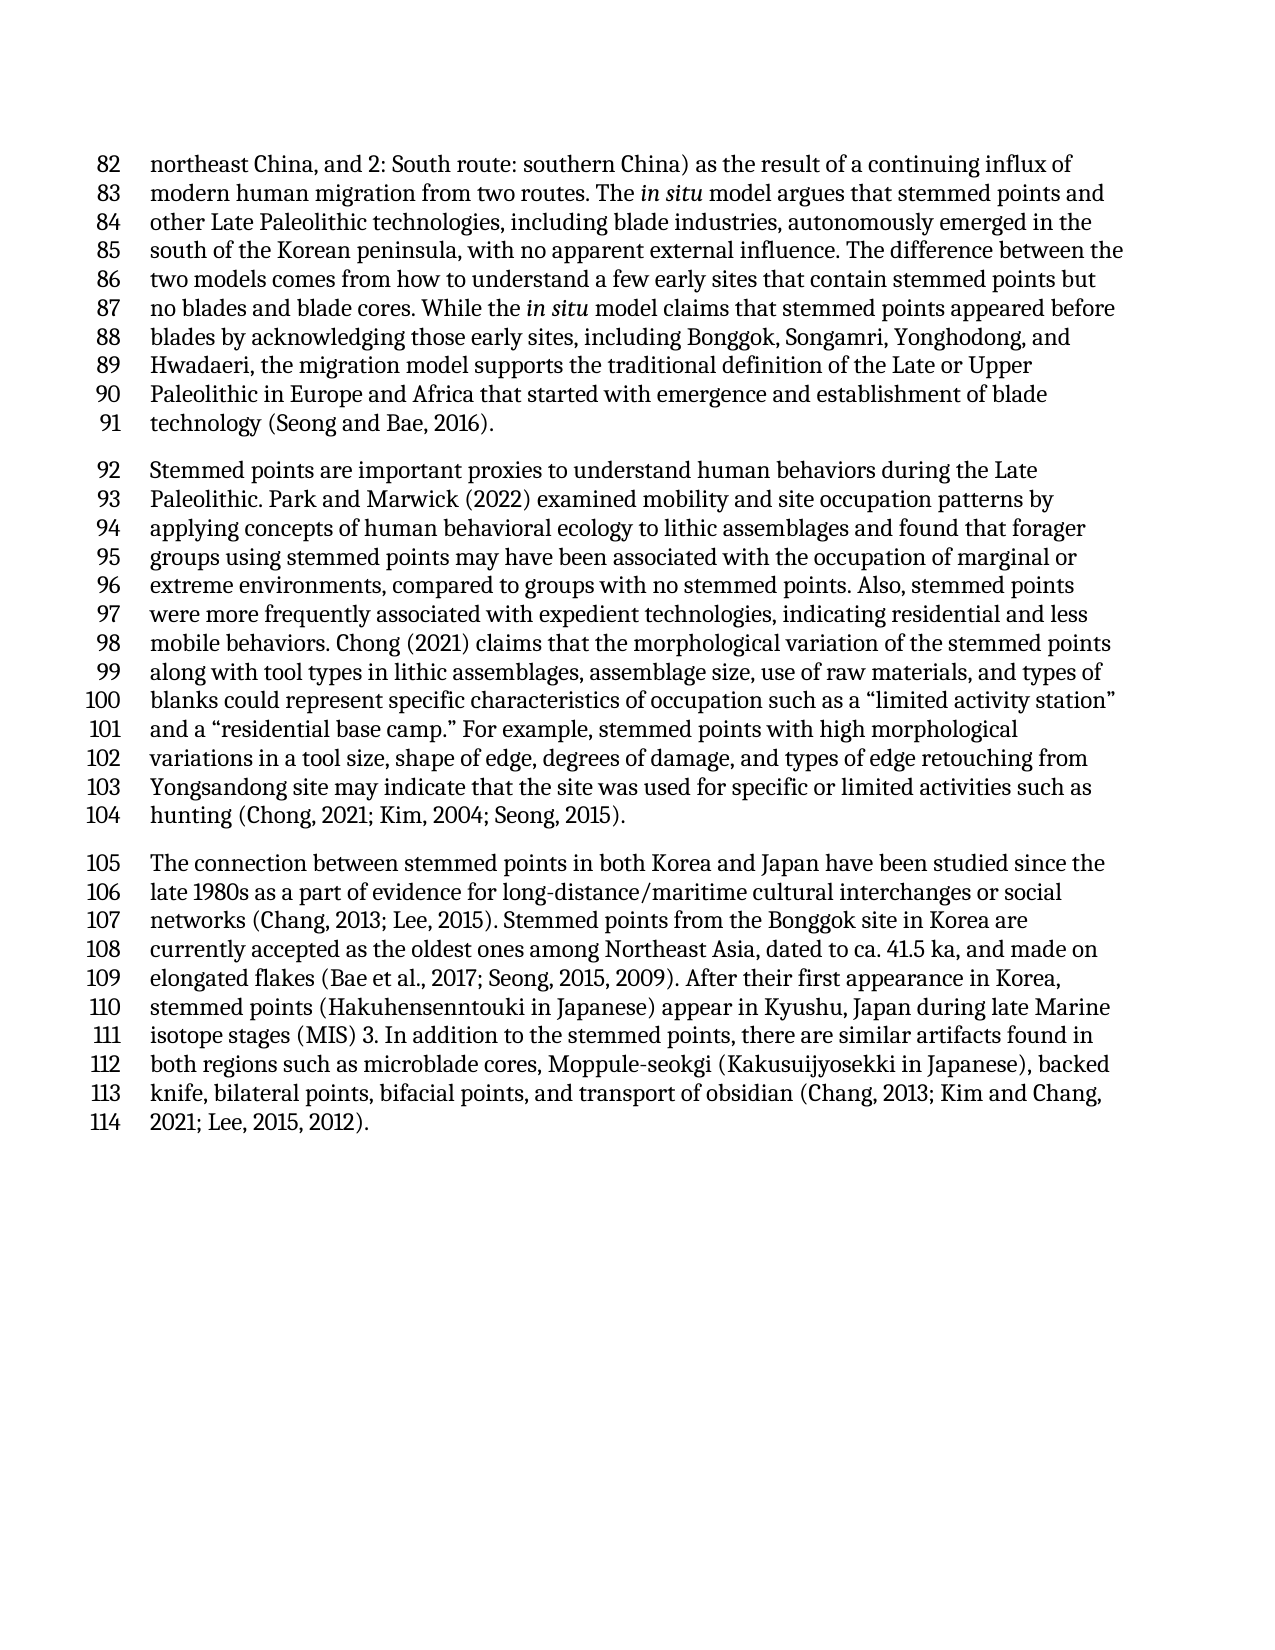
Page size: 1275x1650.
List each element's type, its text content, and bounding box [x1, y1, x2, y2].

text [150, 150, 1125, 437]
text The connection between stemmed points in both Korea and Japan have been studied since the late 1980s as a part of evidence for long-distance/maritime cultural interchanges or social networks (Chang, 2013; Lee, 2015). Stemmed points from the Bonggok site in Korea are currently accepted as the oldest ones among Northeast Asia, dated to ca. 41.5 ka, and made on elongated flakes (Bae et al., 2017; Seong, 2015, 2009). After their first appearance in Korea, stemmed points (Hakuhensenntouki in Japanese) appear in Kyushu, Japan during late Marine isotope stages (MIS) 3. In addition to the stemmed points, there are similar artifacts found in both regions such as microblade cores, Moppule-seokgi (Kakusuijyosekki in Japanese), backed knife, bilateral points, bifacial points, and transport of obsidian (Chang, 2013; Kim and Chang, 2021; Lee, 2015, 2012). [150, 849, 1125, 1136]
text Stemmed points are important proxies to understand human behaviors during the Late Paleolithic. Park and Marwick (2022) examined mobility and site occupation patterns by applying concepts of human behavioral ecology to lithic assemblages and found that forager groups using stemmed points may have been associated with the occupation of marginal or extreme environments, compared to groups with no stemmed points. Also, stemmed points were more frequently associated with expedient technologies, indicating residential and less mobile behaviors. Chong (2021) claims that the morphological variation of the stemmed points along with tool types in lithic assemblages, assemblage size, use of raw materials, and types of blanks could represent specific characteristics of occupation such as a “limited activity station” and a “residential base camp.” For example, stemmed points with high morphological variations in a tool size, shape of edge, degrees of damage, and types of edge retouching from Yongsandong site may indicate that the site was used for specific or limited activities such as hunting (Chong, 2021; Kim, 2004; Seong, 2015). [150, 456, 1125, 830]
